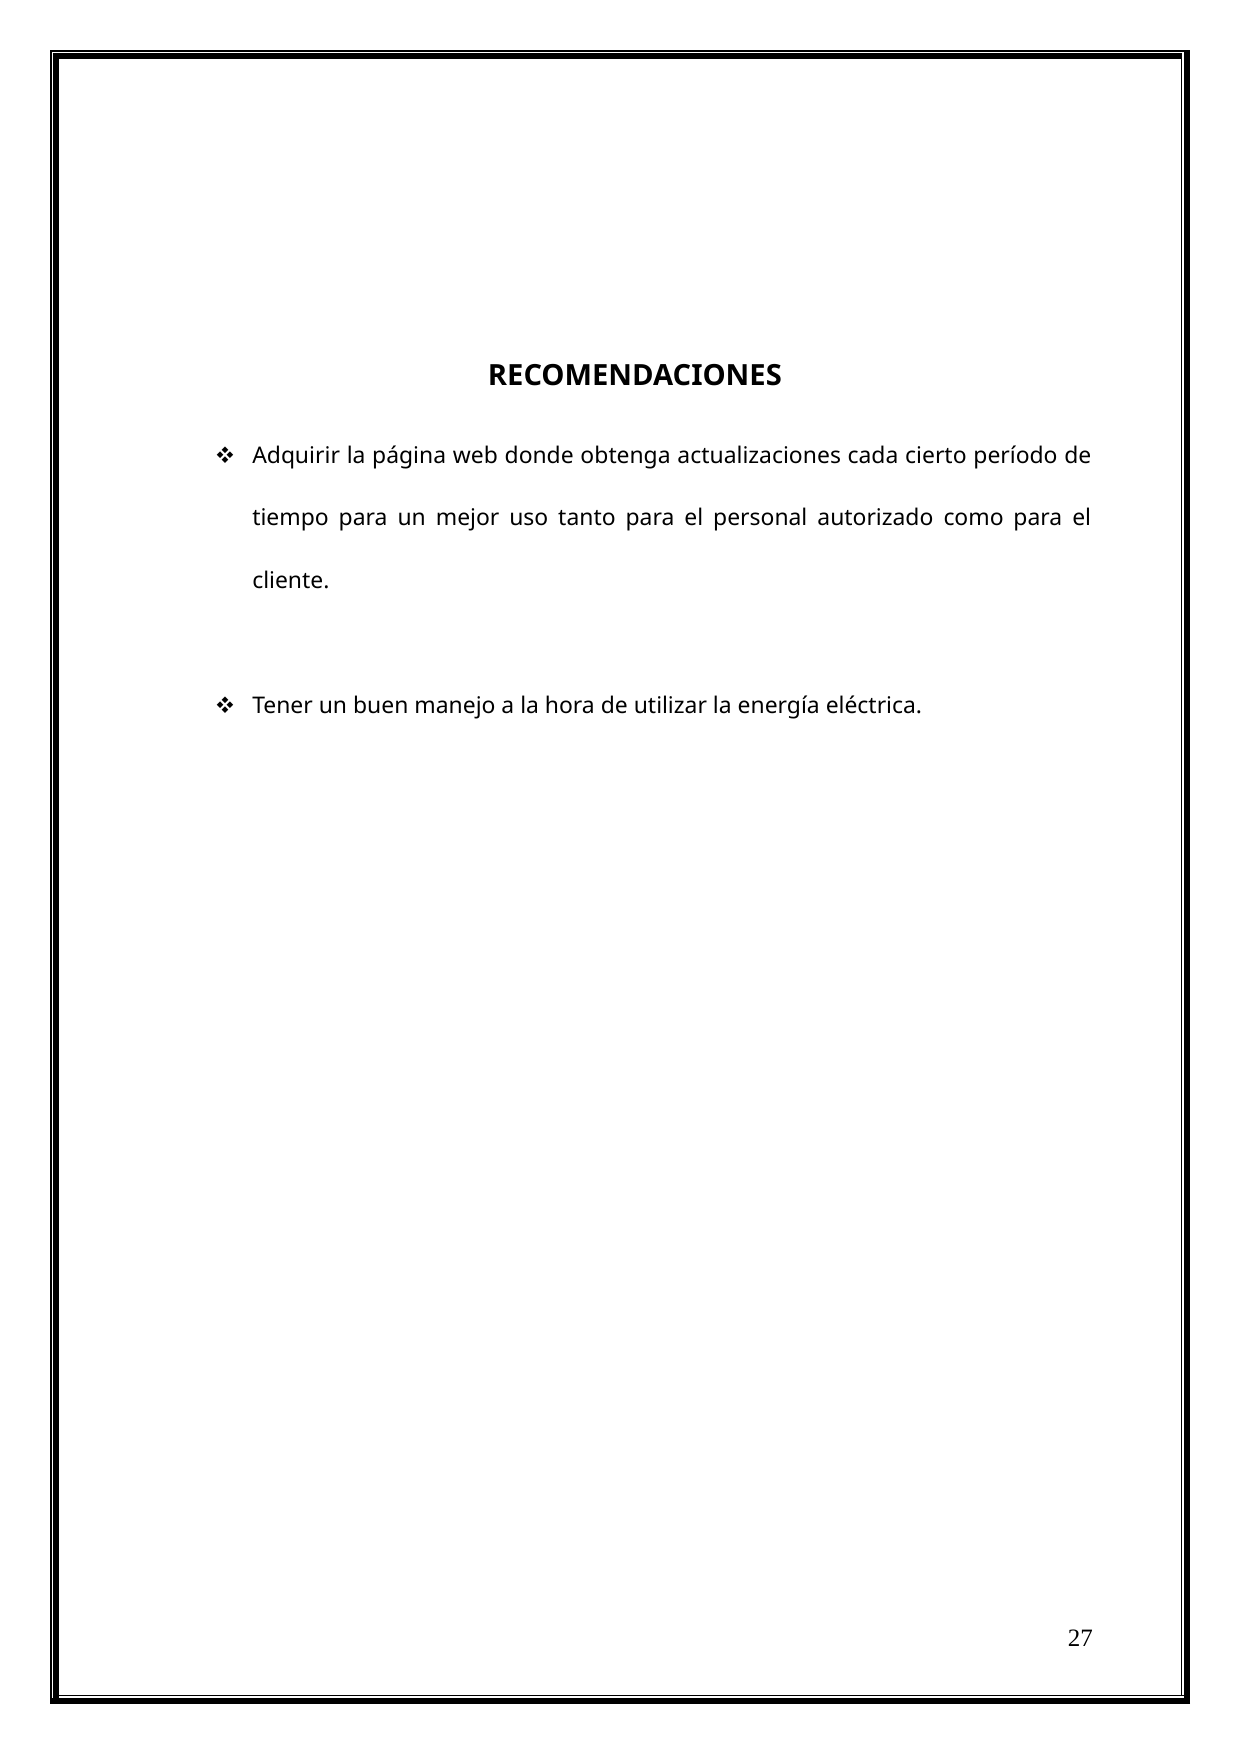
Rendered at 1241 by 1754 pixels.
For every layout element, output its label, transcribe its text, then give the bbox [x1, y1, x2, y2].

subtitle RECOMENDACIONES [177, 354, 1092, 439]
list Tener un buen manejo a la hora de utilizar la energía eléctrica. [214, 689, 1092, 720]
list Adquirir la página web donde obtenga actualizaciones cada cierto período de tiempo para un mejor uso tanto para el personal autorizado como para el cliente. [214, 439, 1092, 595]
